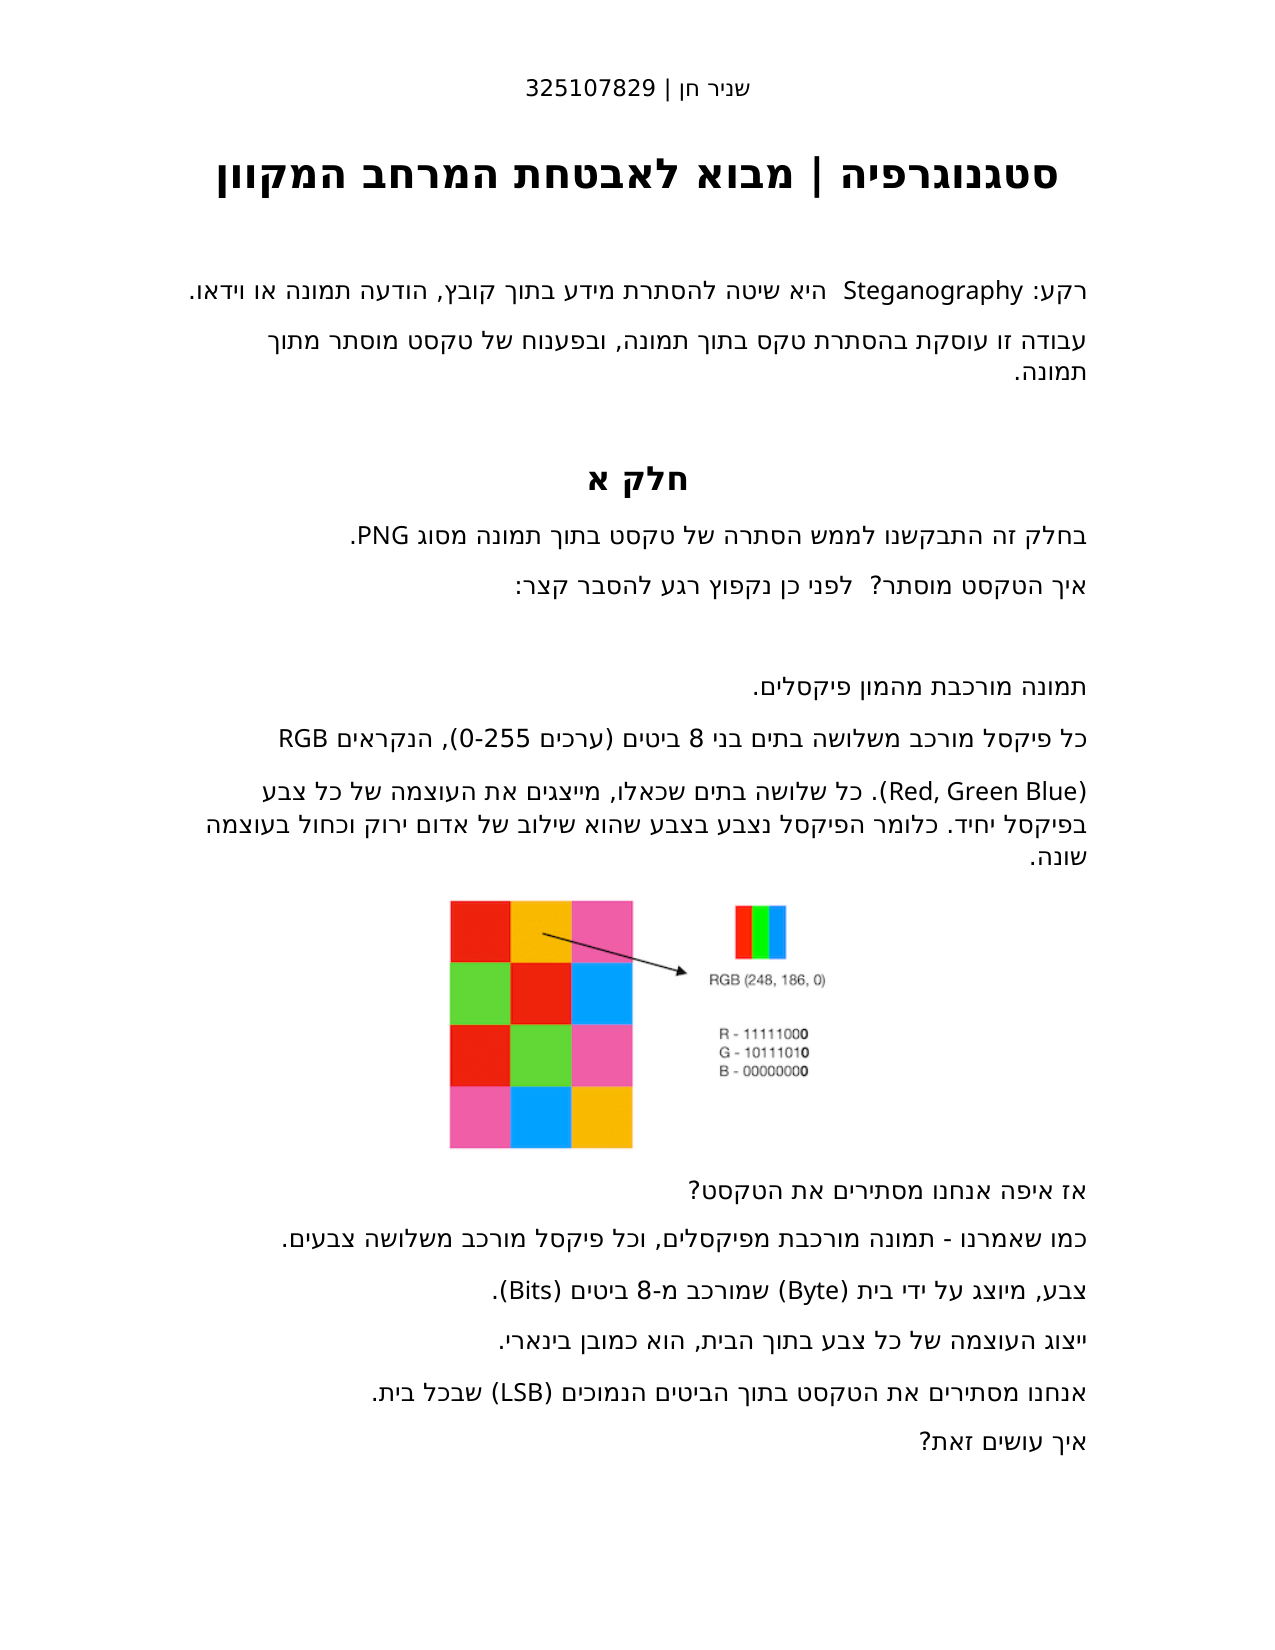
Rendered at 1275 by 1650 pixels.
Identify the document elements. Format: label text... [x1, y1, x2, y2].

text צבע, מיוצג על ידי בית (Byte) שמורכב מ-8 ביטים (Bits). [187, 1273, 1087, 1307]
text חלק א [187, 459, 1087, 498]
text (Red, Green Blue). כל שלושה בתים שכאלו, מייצגים את העוצמה של כל צבע בפיקסל יחיד. כלומר הפיקסל נצבע בצבע שהוא שילוב של אדום ירוק וכחול בעוצמה שונה. [187, 774, 1087, 871]
text רקע: Steganography היא שיטה להסתרת מידע בתוך קובץ, הודעה תמונה או וידאו. [187, 272, 1087, 307]
text איך הטקסט מוסתר? לפני כן נקפוץ רגע להסבר קצר: [187, 571, 1087, 600]
text איך עושים זאת? [187, 1428, 1087, 1457]
text עבודה זו עוסקת בהסתרת טקס בתוך תמונה, ובפענוח של טקסט מוסתר מתוך תמונה. [187, 326, 1087, 387]
text אז איפה אנחנו מסתירים את הטקסט? [187, 1176, 1087, 1206]
text כמו שאמרנו - תמונה מורכבת מפיקסלים, וכל פיקסל מורכב משלושה צבעים. [187, 1224, 1087, 1254]
text תמונה מורכבת מהמון פיקסלים. [187, 672, 1087, 702]
text ייצוג העוצמה של כל צבע בתוך הבית, הוא כמובן בינארי. [187, 1326, 1087, 1355]
text בחלק זה התבקשנו לממש הסתרה של טקסט בתוך תמונה מסוג PNG. [187, 517, 1087, 552]
text אנחנו מסתירים את הטקסט בתוך הביטים הנמוכים (LSB) שבכל בית. [187, 1374, 1087, 1408]
text כל פיקסל מורכב משלושה בתים בני 8 ביטים (ערכים 0-255), הנקראים RGB [187, 721, 1087, 755]
picture [440, 890, 835, 1158]
text סטגנוגרפיה | מבוא לאבטחת המרחב המקוון [187, 150, 1087, 198]
